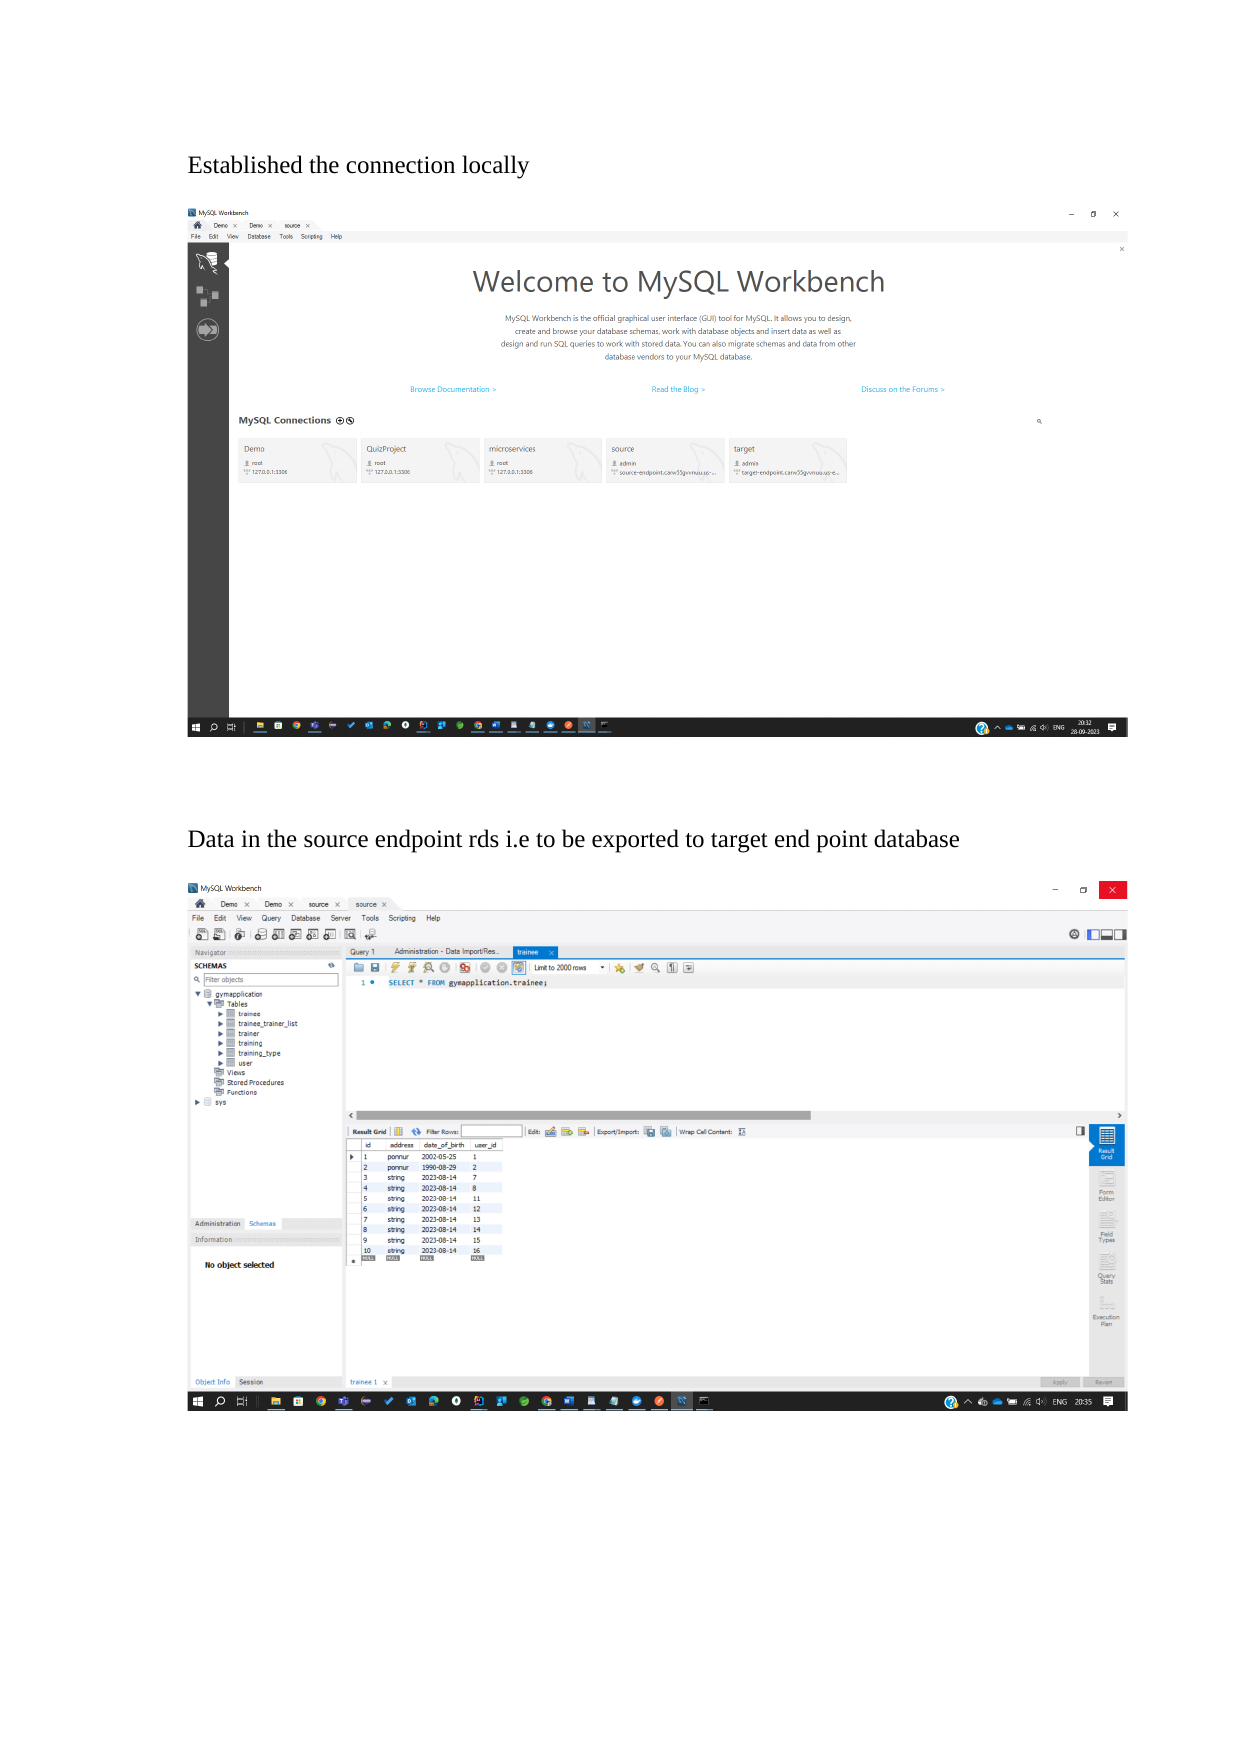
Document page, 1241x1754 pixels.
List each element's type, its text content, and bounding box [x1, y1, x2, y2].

text Established the connection locally [187, 150, 1090, 179]
picture [187, 881, 1128, 1411]
picture [187, 207, 1128, 737]
text Data in the source endpoint rds i.e to be exported to target end point database [187, 824, 1090, 853]
